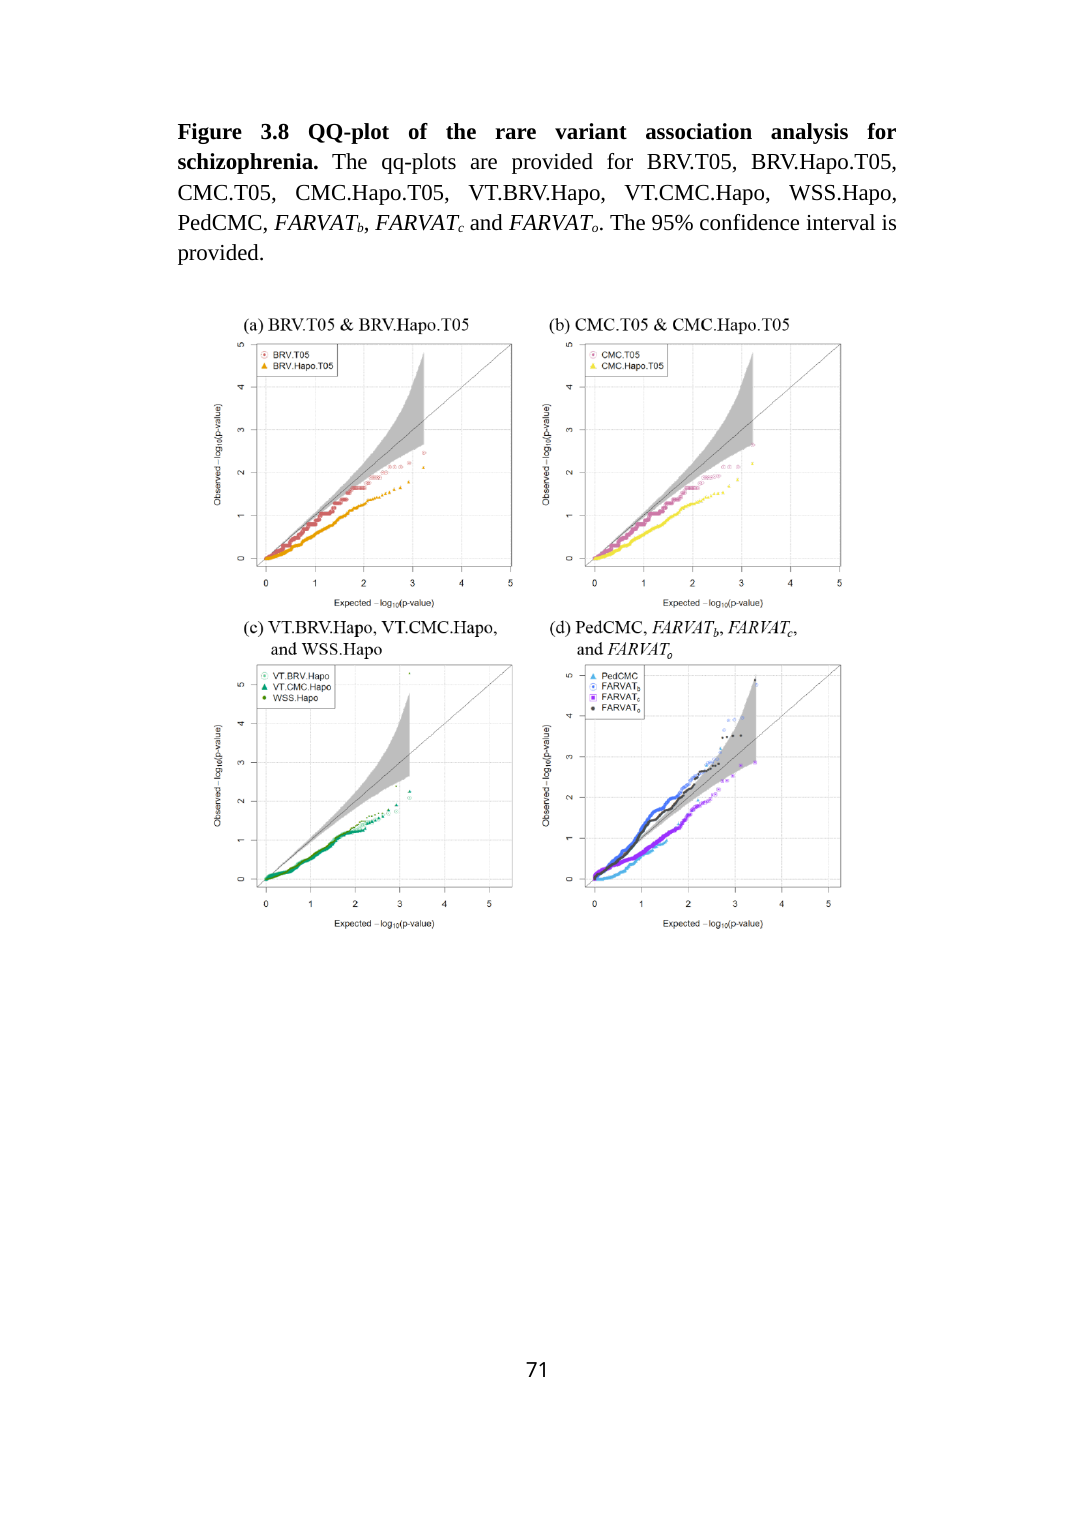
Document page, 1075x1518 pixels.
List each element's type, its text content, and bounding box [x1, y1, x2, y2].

text Figure 3.8 QQ-plot of the rare variant association analysis for schizophrenia. The qq-plots are provided for BRV.T05, BRV.Hapo.T05, CMC.T05, CMC.Hapo.T05, VT.BRV.Hapo, VT.CMC.Hapo, WSS.Hapo, PedCMC, FARVATb, FARVATc and FARVATo. The 95% confidence interval is provided. [177, 118, 898, 265]
picture [212, 299, 863, 942]
